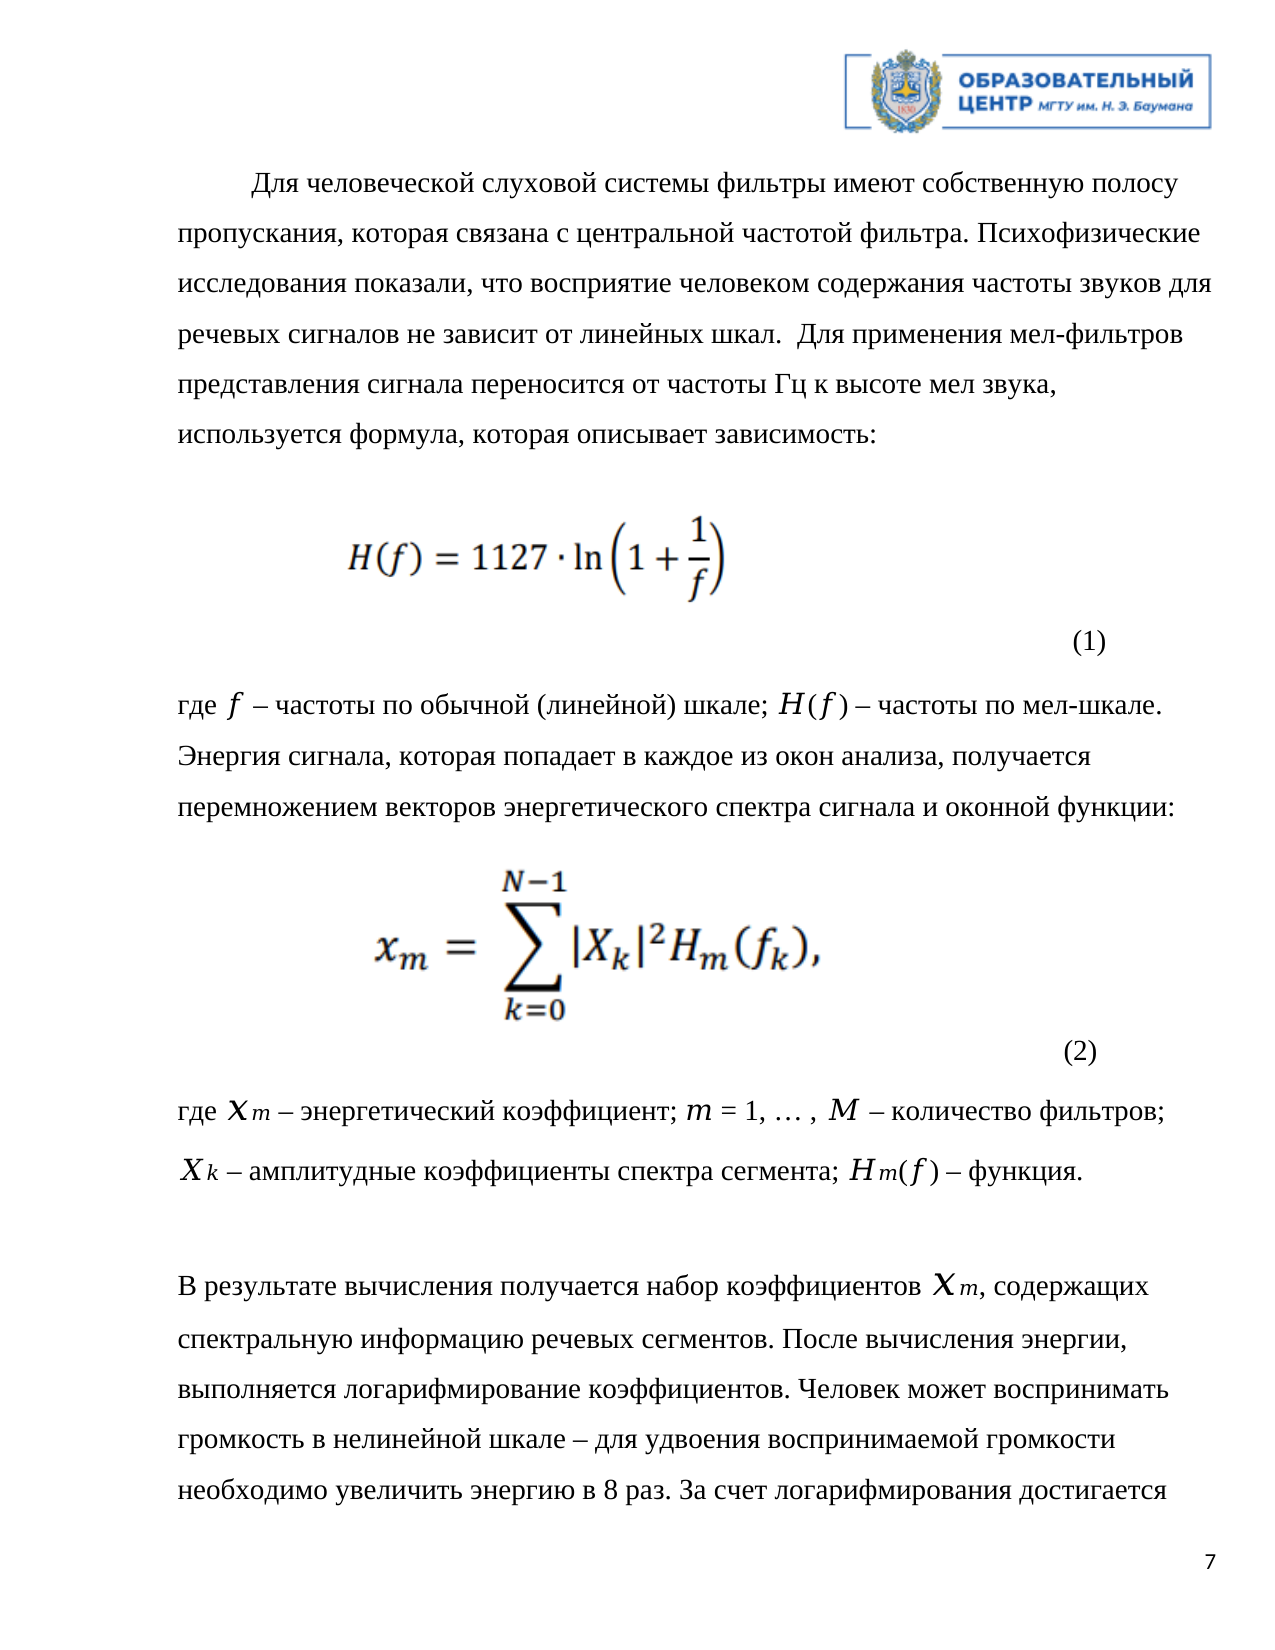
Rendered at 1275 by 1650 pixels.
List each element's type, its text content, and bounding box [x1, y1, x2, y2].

picture [314, 466, 798, 651]
text 𝑋𝑘 – амплитудные коэффициенты спектра сегмента; 𝐻𝑚(𝑓) – функция. [177, 1151, 1216, 1186]
text Для человеческой слуховой системы фильтры имеют собственную полосу пропускания, которая связана с центральной частотой фильтра. Психофизические исследования показали, что восприятие человеком содержания частоты звуков для речевых сигналов не зависит от линейных шкал. Для применения мел-фильтров представления сигнала переносится от частоты Гц к высоте мел звука, используется формула, которая описывает зависимость: [177, 118, 1216, 450]
text Энергия сигнала, которая попадает в каждое из окон анализа, получается перемножением векторов энергетического спектра сигнала и оконной функции: [177, 738, 1216, 822]
text где 𝑥𝑚 – энергетический коэффициент; 𝑚 = 1, … , 𝑀 – количество фильтров; [177, 1083, 1216, 1128]
picture [814, 26, 1262, 149]
picture [331, 839, 874, 1061]
text где 𝑓 – частоты по обычной (линейной) шкале; 𝐻(𝑓) – частоты по мел-шкале. [177, 686, 1216, 721]
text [177, 1254, 1216, 1505]
